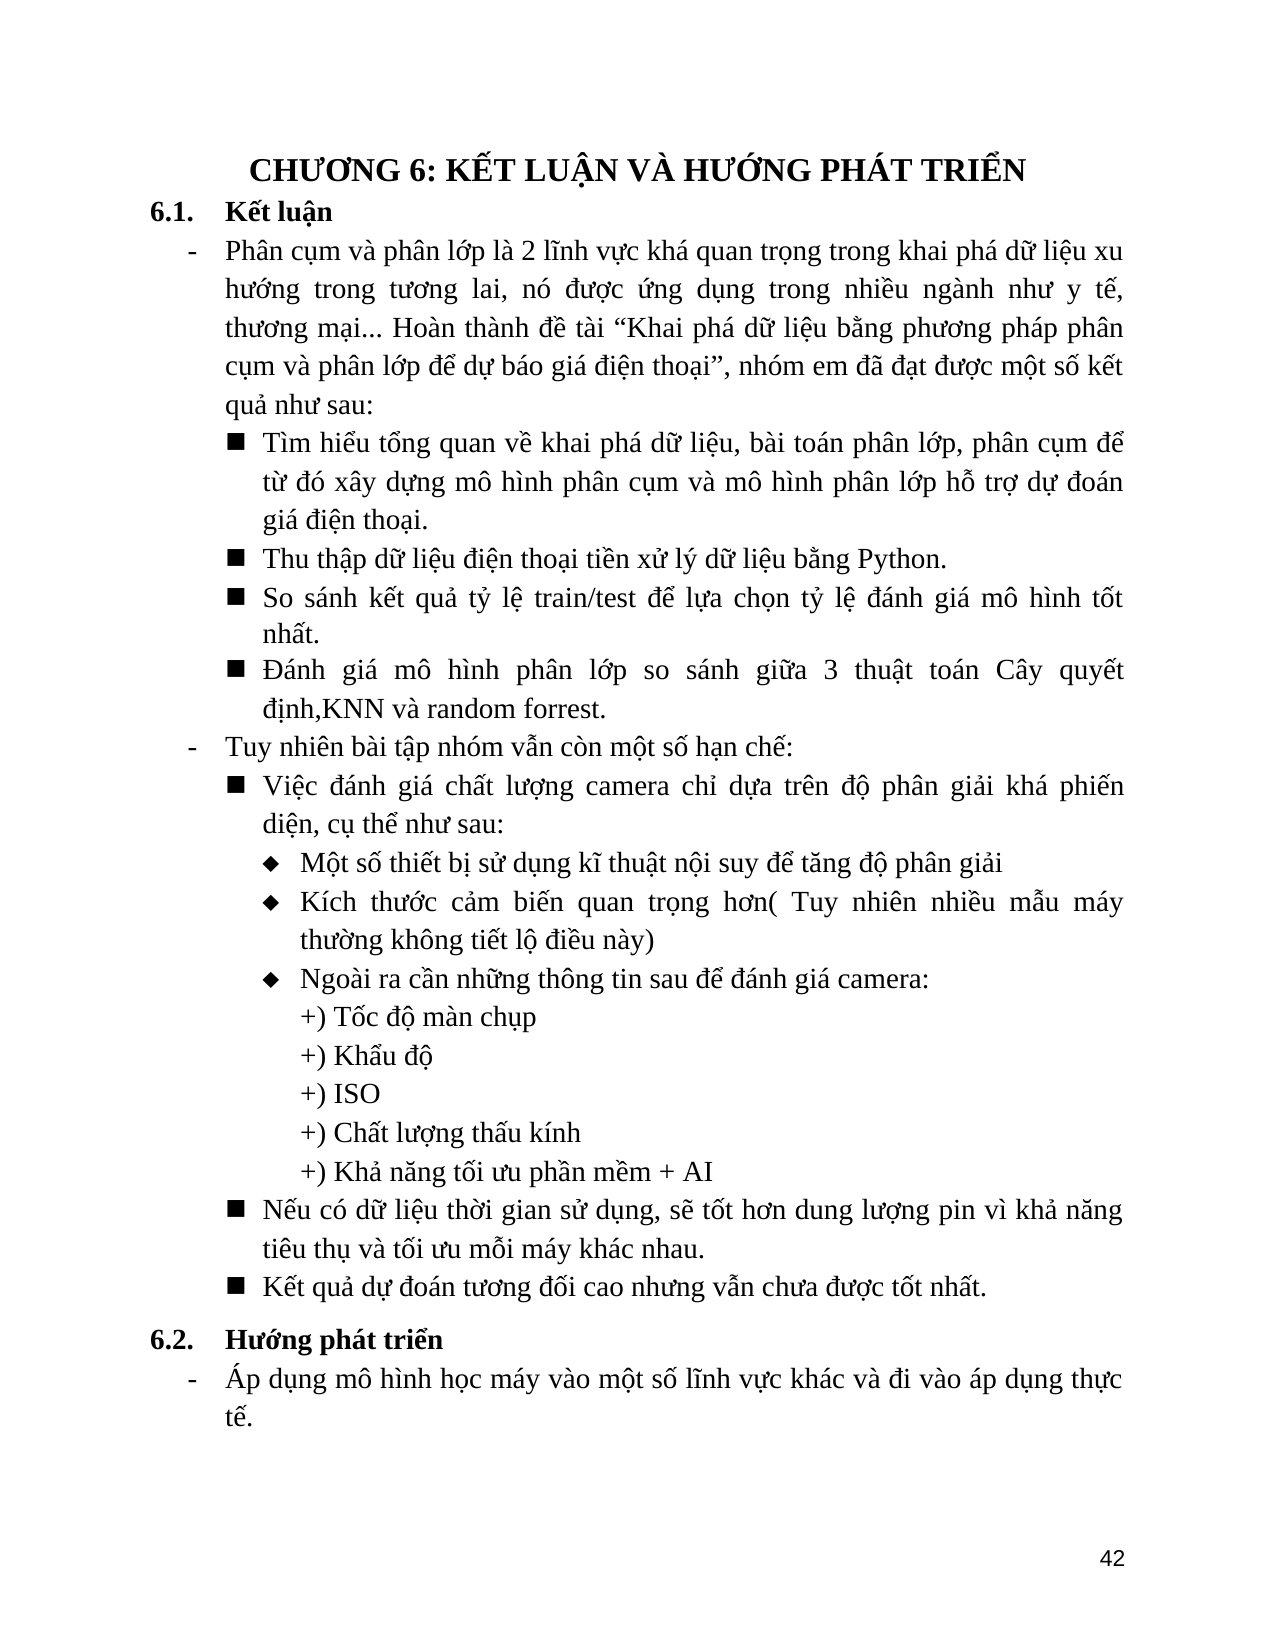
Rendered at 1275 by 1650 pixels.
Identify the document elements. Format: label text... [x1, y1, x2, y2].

list Tuy nhiên bài tập nhóm vẫn còn một số hạn chế: [187, 729, 1125, 763]
list Kích thước cảm biến quan trọng hơn( Tuy nhiên nhiều mẫu máy thường không tiết lộ điều này) [262, 884, 1125, 956]
list +) ISO [300, 1077, 1125, 1110]
list Việc đánh giá chất lượng camera chỉ dựa trên độ phân giải khá phiến diện, cụ thể như sau: [225, 768, 1125, 840]
subtitle Hướng phát triển [150, 1322, 1125, 1356]
list So sánh kết quả tỷ lệ train/test để lựa chọn tỷ lệ đánh giá mô hình tốt nhất. [225, 580, 1125, 649]
list Phân cụm và phân lớp là 2 lĩnh vực khá quan trọng trong khai phá dữ liệu xu hướng trong tương lai, nó được ứng dụng trong nhiều ngành như y tế, thương mại... Hoàn thành đề tài “Khai phá dữ liệu bằng phương pháp phân cụm và phân lớp để dự báo giá điện thoại”, nhóm em đã đạt được một số kết quả như sau: [187, 233, 1125, 420]
list Tìm hiểu tổng quan về khai phá dữ liệu, bài toán phân lớp, phân cụm để từ đó xây dựng mô hình phân cụm và mô hình phân lớp hỗ trợ dự đoán giá điện thoại. [225, 425, 1125, 536]
list Một số thiết bị sử dụng kĩ thuật nội suy để tăng độ phân giải [262, 845, 1125, 879]
list Đánh giá mô hình phân lớp so sánh giữa 3 thuật toán Cây quyết định,KNN và random forrest. [225, 652, 1125, 724]
list +) Chất lượng thấu kính [300, 1115, 1125, 1149]
subtitle KẾT LUẬN VÀ HƯỚNG PHÁT TRIỂN [150, 150, 1125, 188]
subtitle Kết luận [150, 194, 1125, 228]
list +) Khẩu độ [300, 1038, 1125, 1072]
list Nếu có dữ liệu thời gian sử dụng, sẽ tốt hơn dung lượng pin vì khả năng tiêu thụ và tối ưu mỗi máy khác nhau. [225, 1192, 1125, 1264]
list Kết quả dự đoán tương đối cao nhưng vẫn chưa được tốt nhất. [225, 1269, 1125, 1303]
list +) Khả năng tối ưu phần mềm + AI [300, 1154, 1125, 1187]
list +) Tốc độ màn chụp [300, 999, 1125, 1033]
list Áp dụng mô hình học máy vào một số lĩnh vực khác và đi vào áp dụng thực tế. [187, 1361, 1125, 1433]
list Ngoài ra cần những thông tin sau để đánh giá camera: [262, 961, 1125, 994]
list Thu thập dữ liệu điện thoại tiền xử lý dữ liệu bằng Python. [225, 541, 1125, 575]
